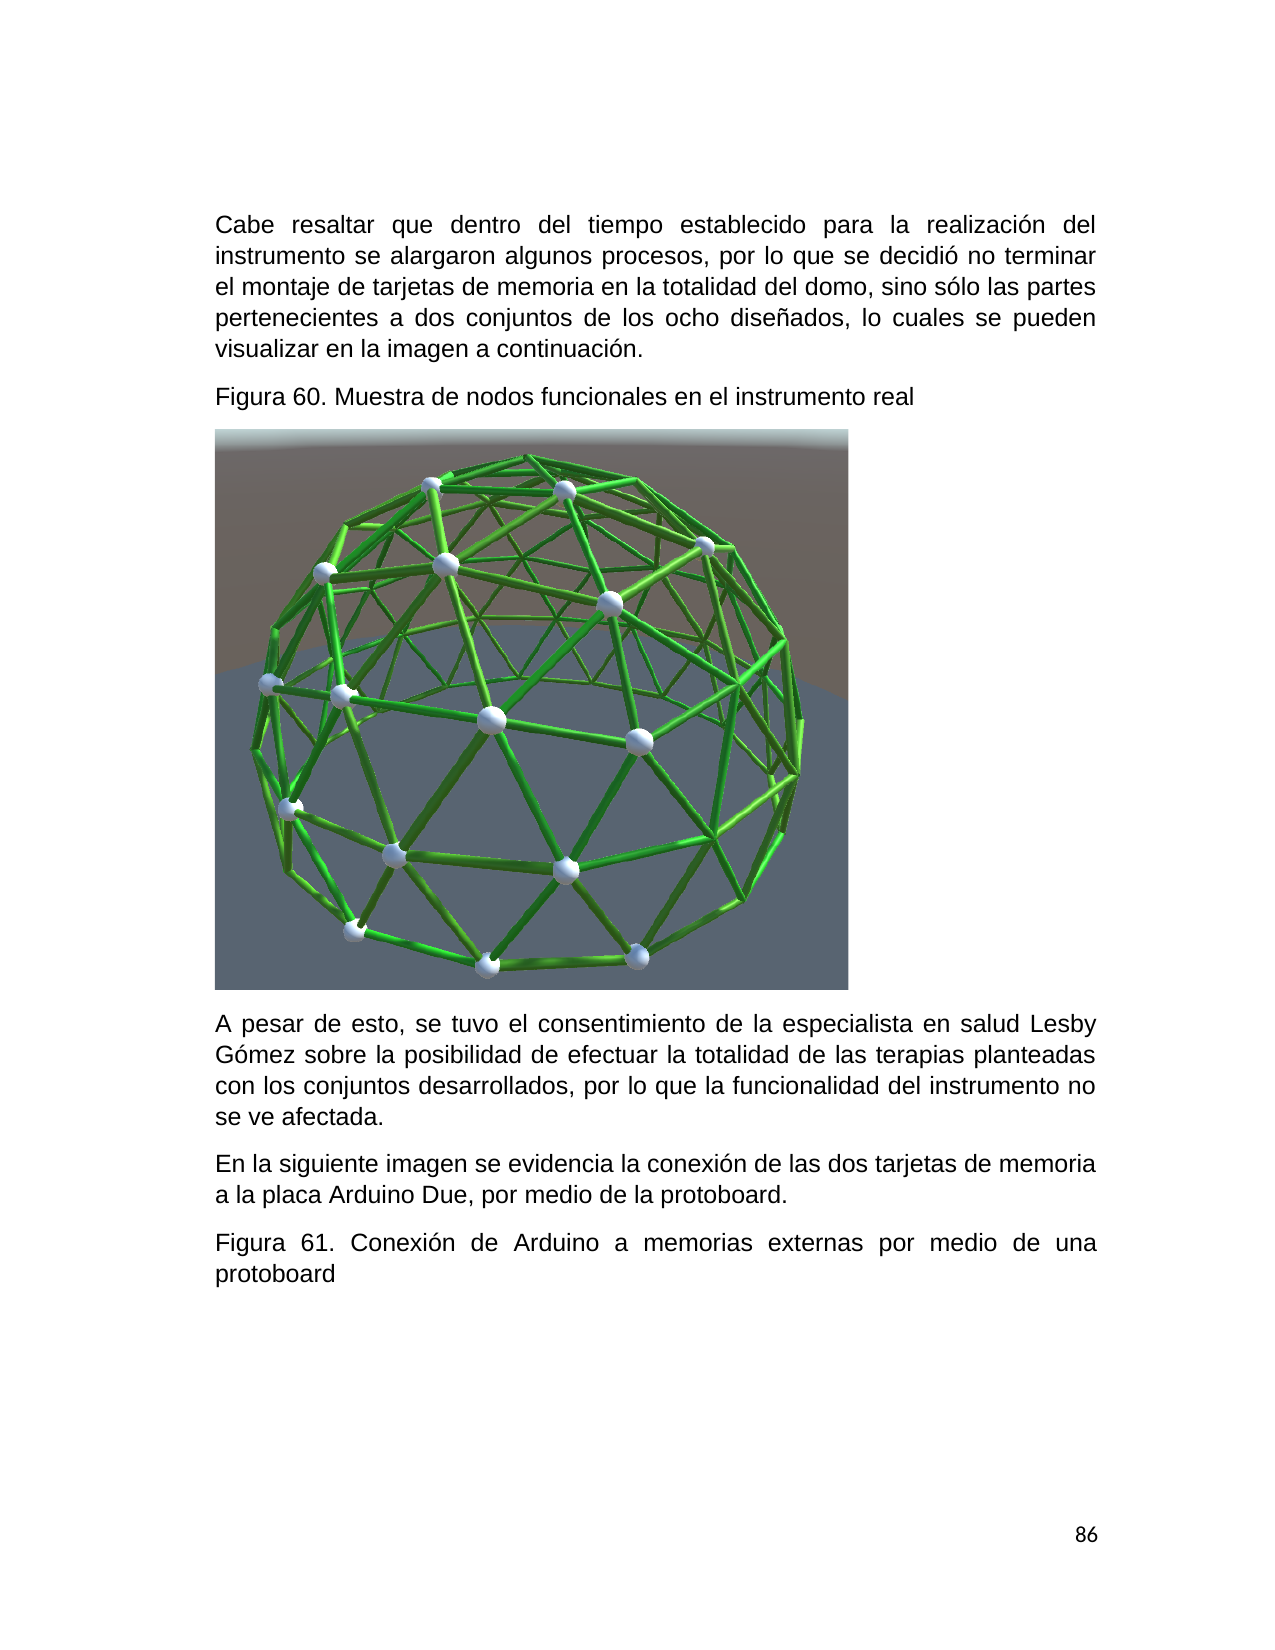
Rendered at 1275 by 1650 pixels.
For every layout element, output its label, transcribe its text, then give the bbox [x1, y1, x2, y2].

text Cabe resaltar que dentro del tiempo establecido para la realización del instrumento se alargaron algunos procesos, por lo que se decidió no terminar el montaje de tarjetas de memoria en la totalidad del domo, sino sólo las partes pertenecientes a dos conjuntos de los ocho diseñados, lo cuales se pueden visualizar en la imagen a continuación. [215, 148, 1098, 363]
text Figura 60. Muestra de nodos funcionales en el instrumento real [215, 382, 1098, 410]
picture [214, 429, 849, 990]
text A pesar de esto, se tuvo el consentimiento de la especialista en salud Lesby Gómez sobre la posibilidad de efectuar la totalidad de las terapias planteadas con los conjuntos desarrollados, por lo que la funcionalidad del instrumento no se ve afectada. [215, 1008, 1098, 1130]
text En la siguiente imagen se evidencia la conexión de las dos tarjetas de memoria a la placa Arduino Due, por medio de la protoboard. [215, 1149, 1098, 1209]
text Figura 61. Conexión de Arduino a memorias externas por medio de una protoboard [215, 1228, 1098, 1288]
